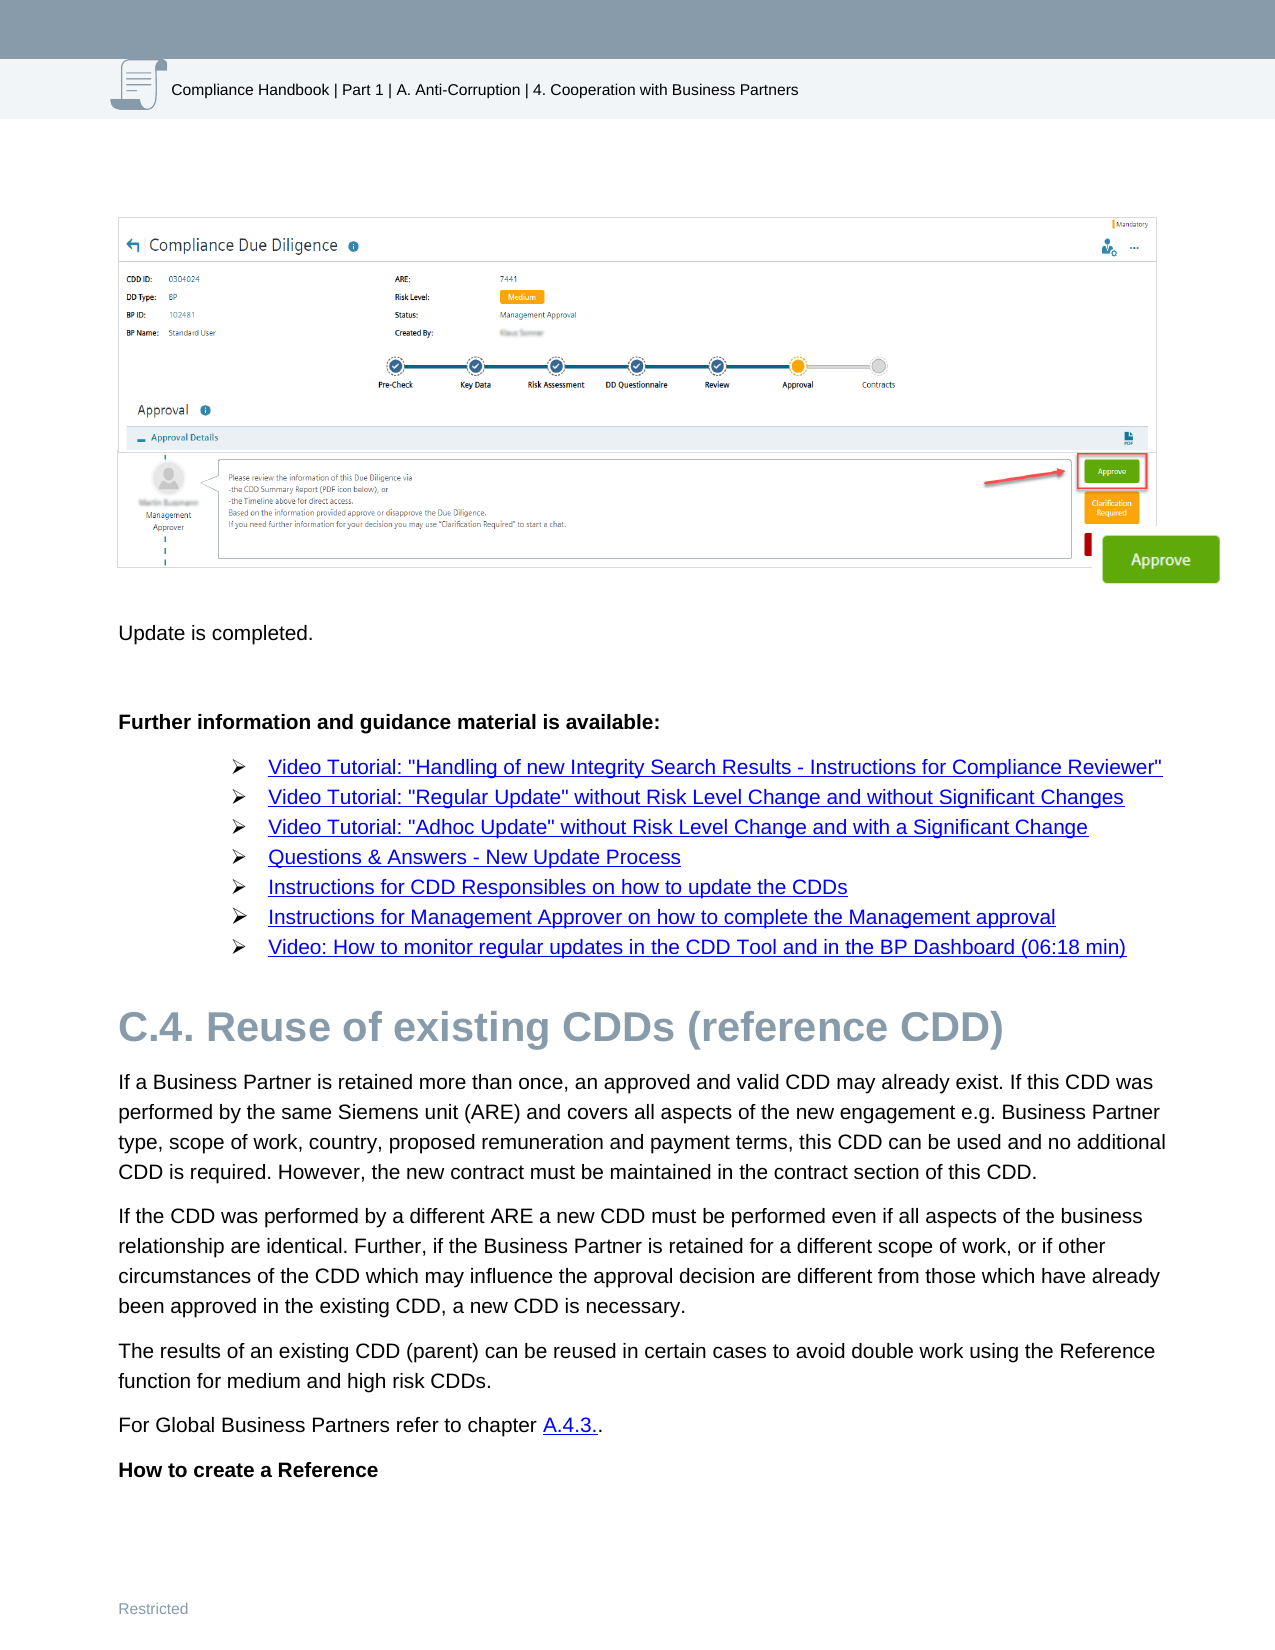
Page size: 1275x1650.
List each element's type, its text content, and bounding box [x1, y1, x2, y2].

list Video Tutorial: "Regular Update" without Risk Level Change and without Significant Changes [231, 784, 1169, 809]
picture [118, 453, 1235, 594]
list Video Tutorial: "Adhoc Update" without Risk Level Change and with a Significant Change [231, 814, 1169, 839]
list Instructions for CDD Responsibles on how to update the CDDs [231, 874, 1169, 899]
list Instructions for Management Approver on how to complete the Management approval [231, 904, 1169, 929]
picture [110, 59, 168, 110]
list Video: How to monitor regular updates in the CDD Tool and in the BP Dashboard (06:18 min) [231, 935, 1169, 959]
list Questions & Answers - New Update Process [231, 844, 1169, 869]
text If a Business Partner is retained more than once, an approved and valid CDD may already exist. If this CDD was performed by the same Siemens unit (ARE) and covers all aspects of the new engagement e.g. Business Partner type, scope of work, country, proposed remuneration and payment terms, this CDD can be used and no additional CDD is required. However, the new contract must be maintained in the contract section of this CDD. [118, 1070, 1169, 1184]
list Video Tutorial: "Handling of new Integrity Search Results - Instructions for Compliance Reviewer" [231, 754, 1169, 779]
subtitle C.4. Reuse of existing CDDs (reference CDD) [118, 1003, 1169, 1051]
text If the CDD was performed by a different ARE a new CDD must be performed even if all aspects of the business relationship are identical. Further, if the Business Partner is retained for a different scope of work, or if other circumstances of the CDD which may influence the approval decision are different from those which have already been approved in the existing CDD, a new CDD is necessary. [118, 1204, 1169, 1318]
text Update is completed. [118, 621, 1169, 645]
text Further information and guidance material is available: [118, 710, 1169, 734]
text The results of an existing CDD (parent) can be reused in certain cases to avoid double work using the Reference function for medium and high risk CDDs. [118, 1338, 1169, 1392]
picture [119, 218, 1156, 452]
text For Global Business Partners refer to chapter A.4.3.. [118, 1413, 1169, 1437]
text How to create a Reference [118, 1457, 1169, 1481]
